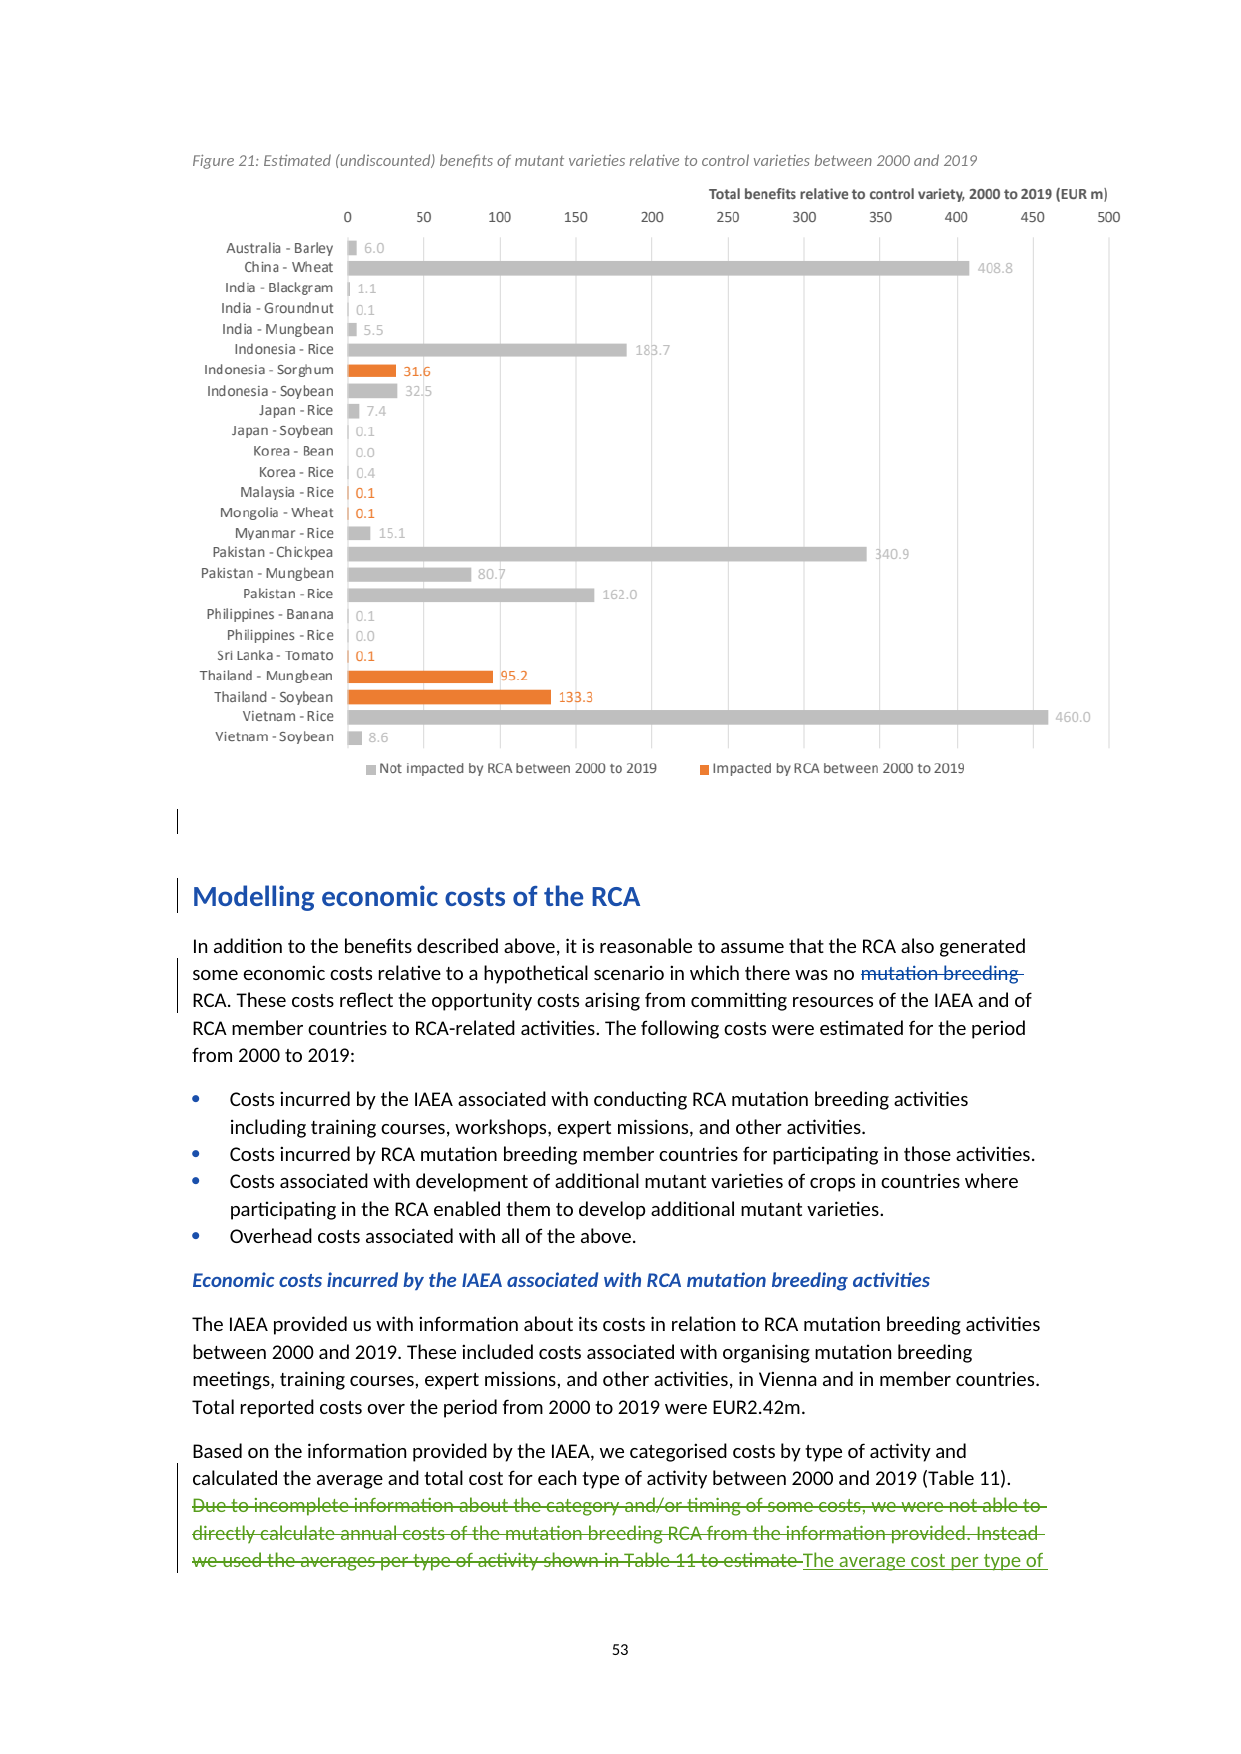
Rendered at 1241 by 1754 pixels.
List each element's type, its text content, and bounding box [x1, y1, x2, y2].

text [192, 1438, 1048, 1573]
subtitle Economic costs incurred by the IAEA associated with RCA mutation breeding activities [192, 1268, 1048, 1293]
text Costs associated with development of additional mutant varieties of crops in countries where participating in the RCA enabled them to develop additional mutant varieties. [192, 1169, 1048, 1222]
text Costs incurred by RCA mutation breeding member countries for participating in those activities. [192, 1141, 1048, 1167]
text Costs incurred by the IAEA associated with conducting RCA mutation breeding activities including training courses, workshops, expert missions, and other activities. [192, 1087, 1048, 1139]
text The IAEA provided us with information about its costs in relation to RCA mutation breeding activities between 2000 and 2019. These included costs associated with organising mutation breeding meetings, training courses, expert missions, and other activities, in Vienna and in member countries. Total reported costs over the period from 2000 to 2019 were EUR2.42m. [192, 1312, 1048, 1419]
text In addition to the benefits described above, it is reasonable to assume that the RCA also generated some economic costs relative to a hypothetical scenario in which there was no RCA. These costs reflect the opportunity costs arising from committing resources of the IAEA and of RCA member countries to RCA-related activities. The following costs were estimated for the period from 2000 to 2019: [192, 933, 1048, 1068]
text Overhead costs associated with all of the above. [192, 1223, 1048, 1249]
subtitle Modelling economic costs of the RCA [192, 878, 1048, 913]
text Figure 21: Estimated (undiscounted) benefits of mutant varieties relative to control varieties between 2000 and 2019 [192, 150, 1048, 170]
